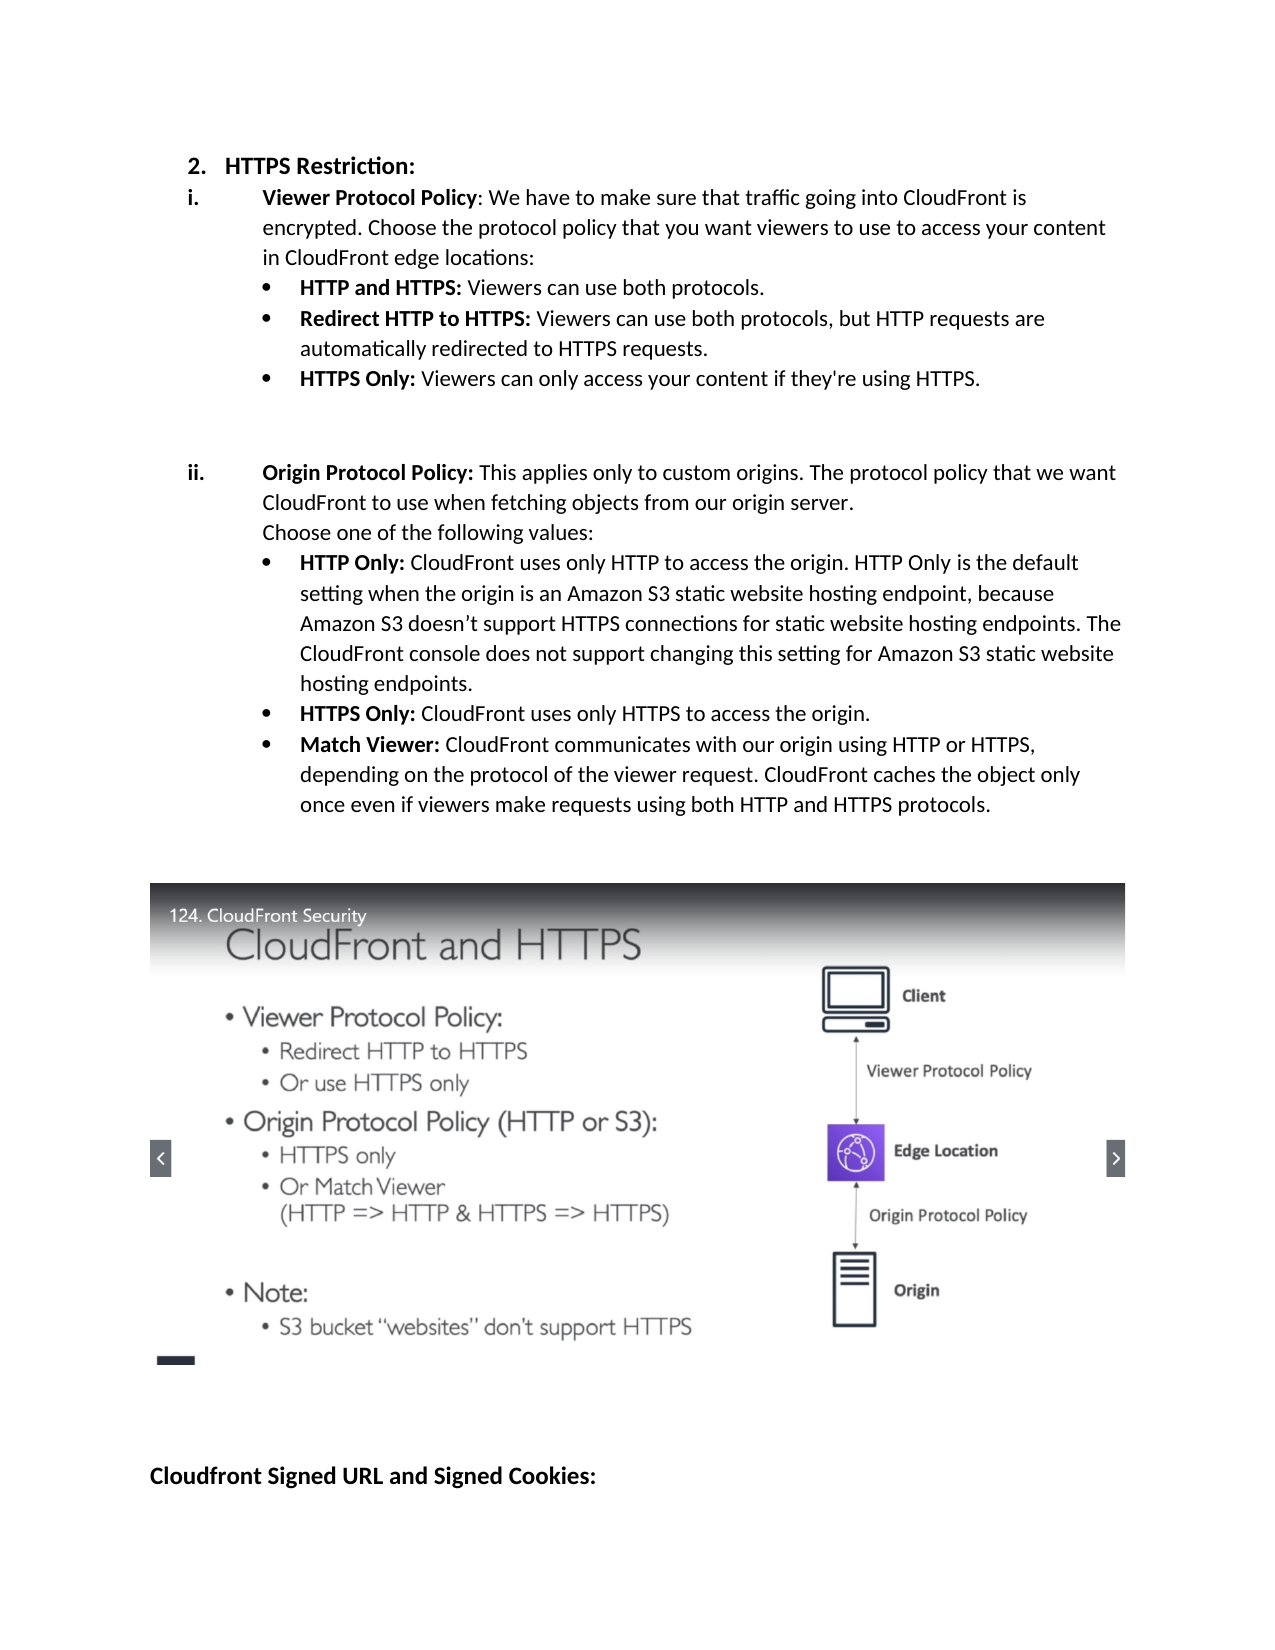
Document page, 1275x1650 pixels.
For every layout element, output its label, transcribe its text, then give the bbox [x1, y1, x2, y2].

list HTTPS Only: CloudFront uses only HTTPS to access the origin. [262, 699, 1125, 728]
list HTTP and HTTPS: Viewers can use both protocols. [262, 273, 1125, 302]
list Viewer Protocol Policy: We have to make sure that traffic going into CloudFront is encrypted. Choose the protocol policy that you want viewers to use to access your content in CloudFront edge locations: [187, 183, 1125, 271]
list Redirect HTTP to HTTPS: Viewers can use both protocols, but HTTP requests are automatically redirected to HTTPS requests. [262, 304, 1125, 362]
list Choose one of the following values: [262, 518, 1125, 546]
list Origin Protocol Policy: This applies only to custom origins. The protocol policy that we want CloudFront to use when fetching objects from our origin server. [187, 458, 1125, 516]
list HTTP Only: CloudFront uses only HTTP to access the origin. HTTP Only is the default setting when the origin is an Amazon S3 static website hosting endpoint, because Amazon S3 doesn’t support HTTPS connections for static website hosting endpoints. The CloudFront console does not support changing this setting for Amazon S3 static website hosting endpoints. [262, 548, 1125, 697]
list HTTPS Restriction: [187, 150, 1125, 181]
text Cloudfront Signed URL and Signed Cookies: [150, 1460, 1125, 1491]
list Match Viewer: CloudFront communicates with our origin using HTTP or HTTPS, depending on the protocol of the viewer request. CloudFront caches the object only once even if viewers make requests using both HTTP and HTTPS protocols. [262, 730, 1125, 818]
list HTTPS Only: Viewers can only access your content if they're using HTTPS. [262, 364, 1125, 392]
picture [150, 883, 1125, 1365]
